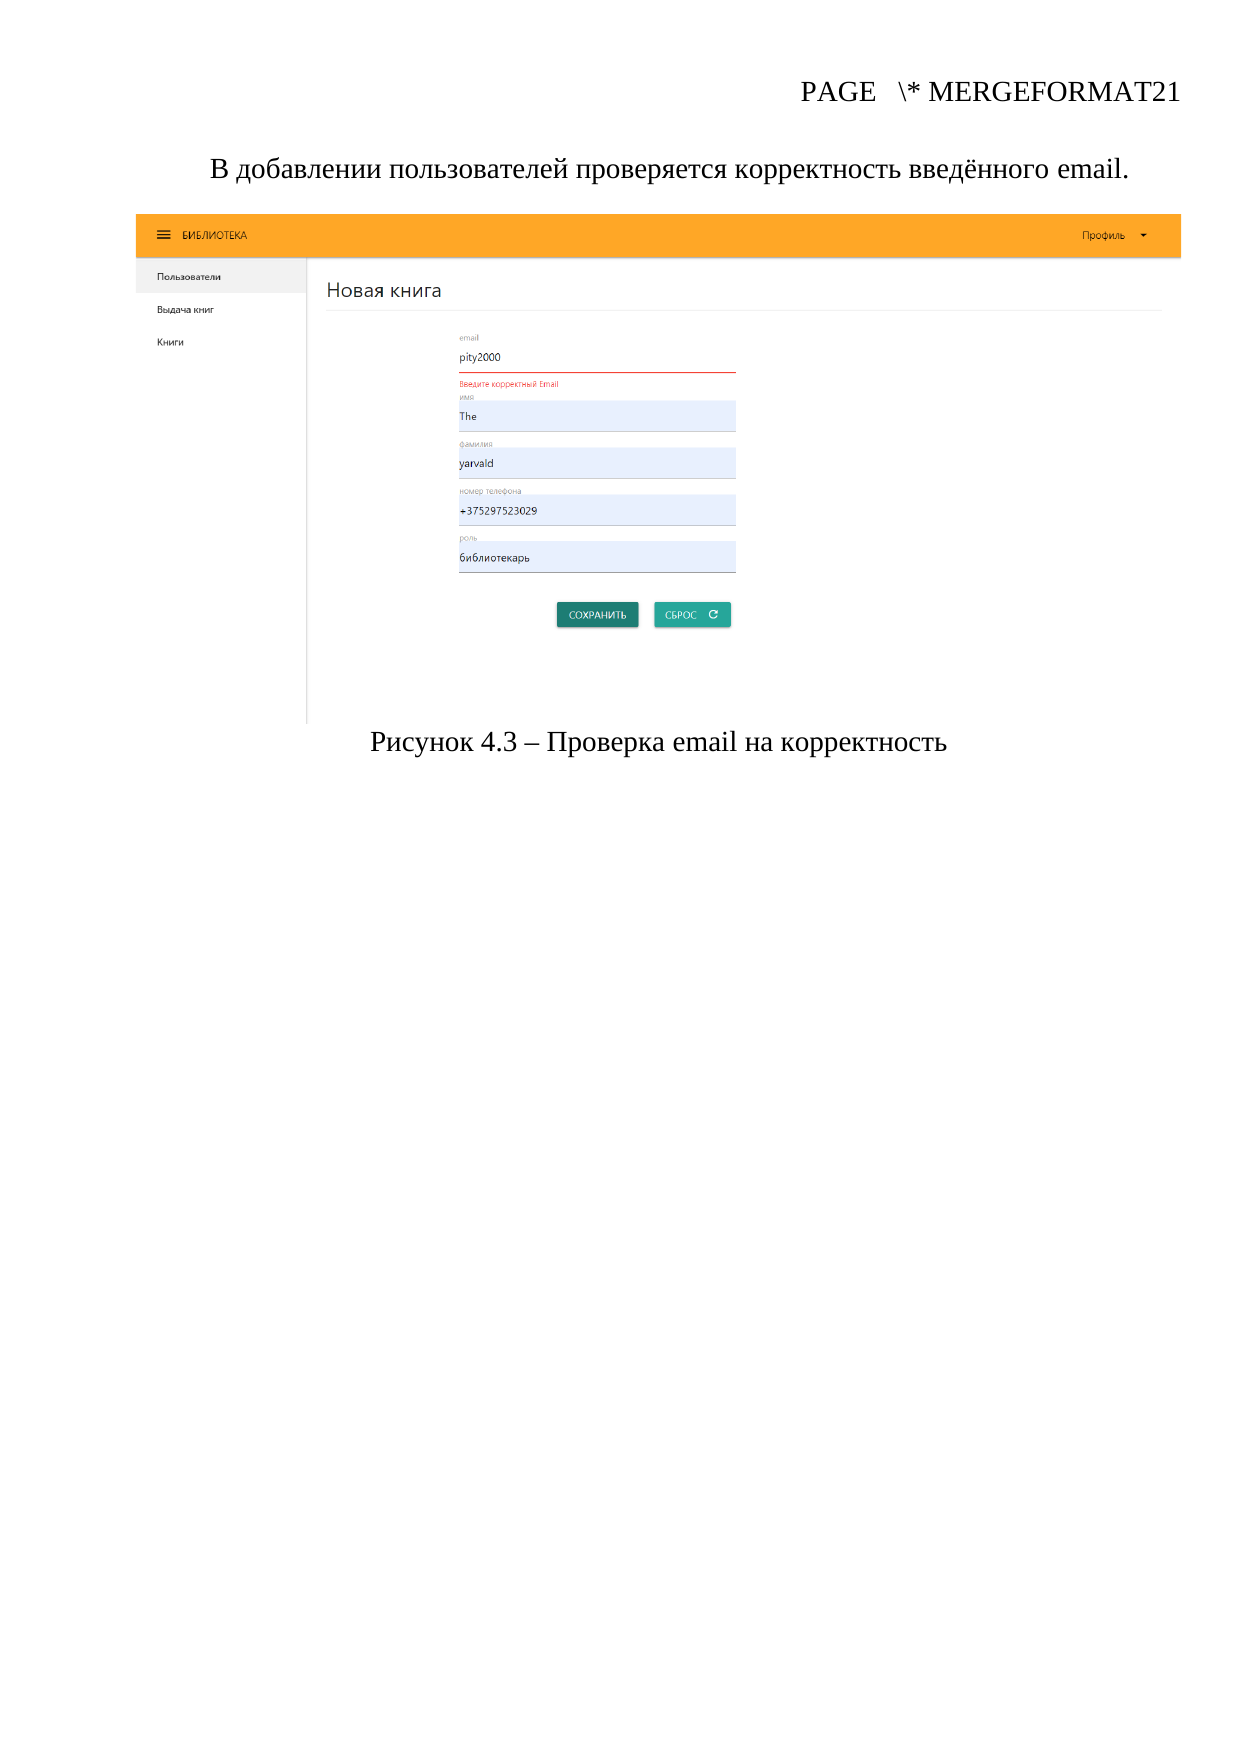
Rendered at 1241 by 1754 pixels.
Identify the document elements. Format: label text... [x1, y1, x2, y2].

text Рисунок 4.3 – Проверка email на корректность [136, 724, 1181, 757]
picture [135, 214, 1182, 724]
list В добавлении пользователей проверяется корректность введённого email. [136, 152, 1181, 185]
